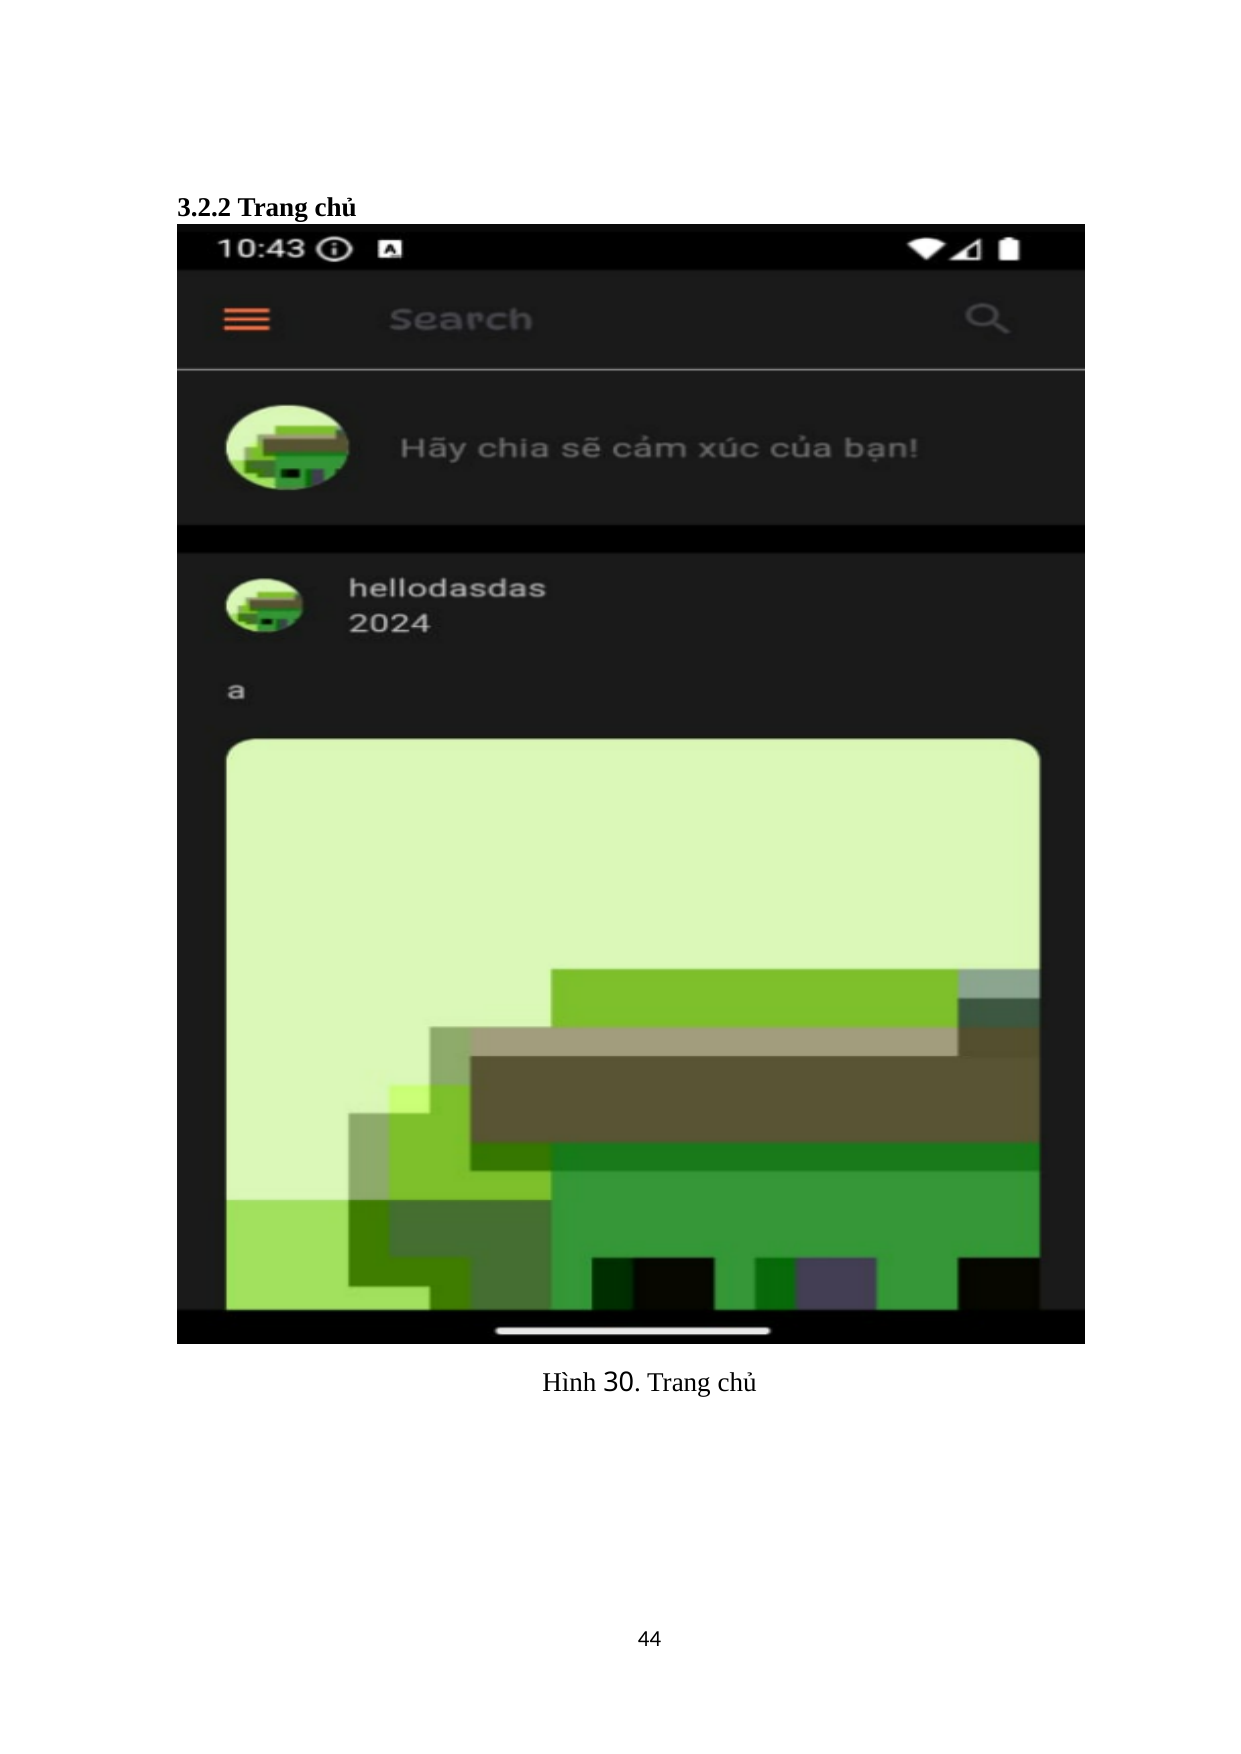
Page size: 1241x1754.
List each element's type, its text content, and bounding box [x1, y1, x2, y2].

picture [177, 224, 1085, 1344]
subtitle 3.2.2 Trang chủ [177, 191, 1122, 222]
text Hình 30. Trang chủ [177, 1362, 1122, 1399]
